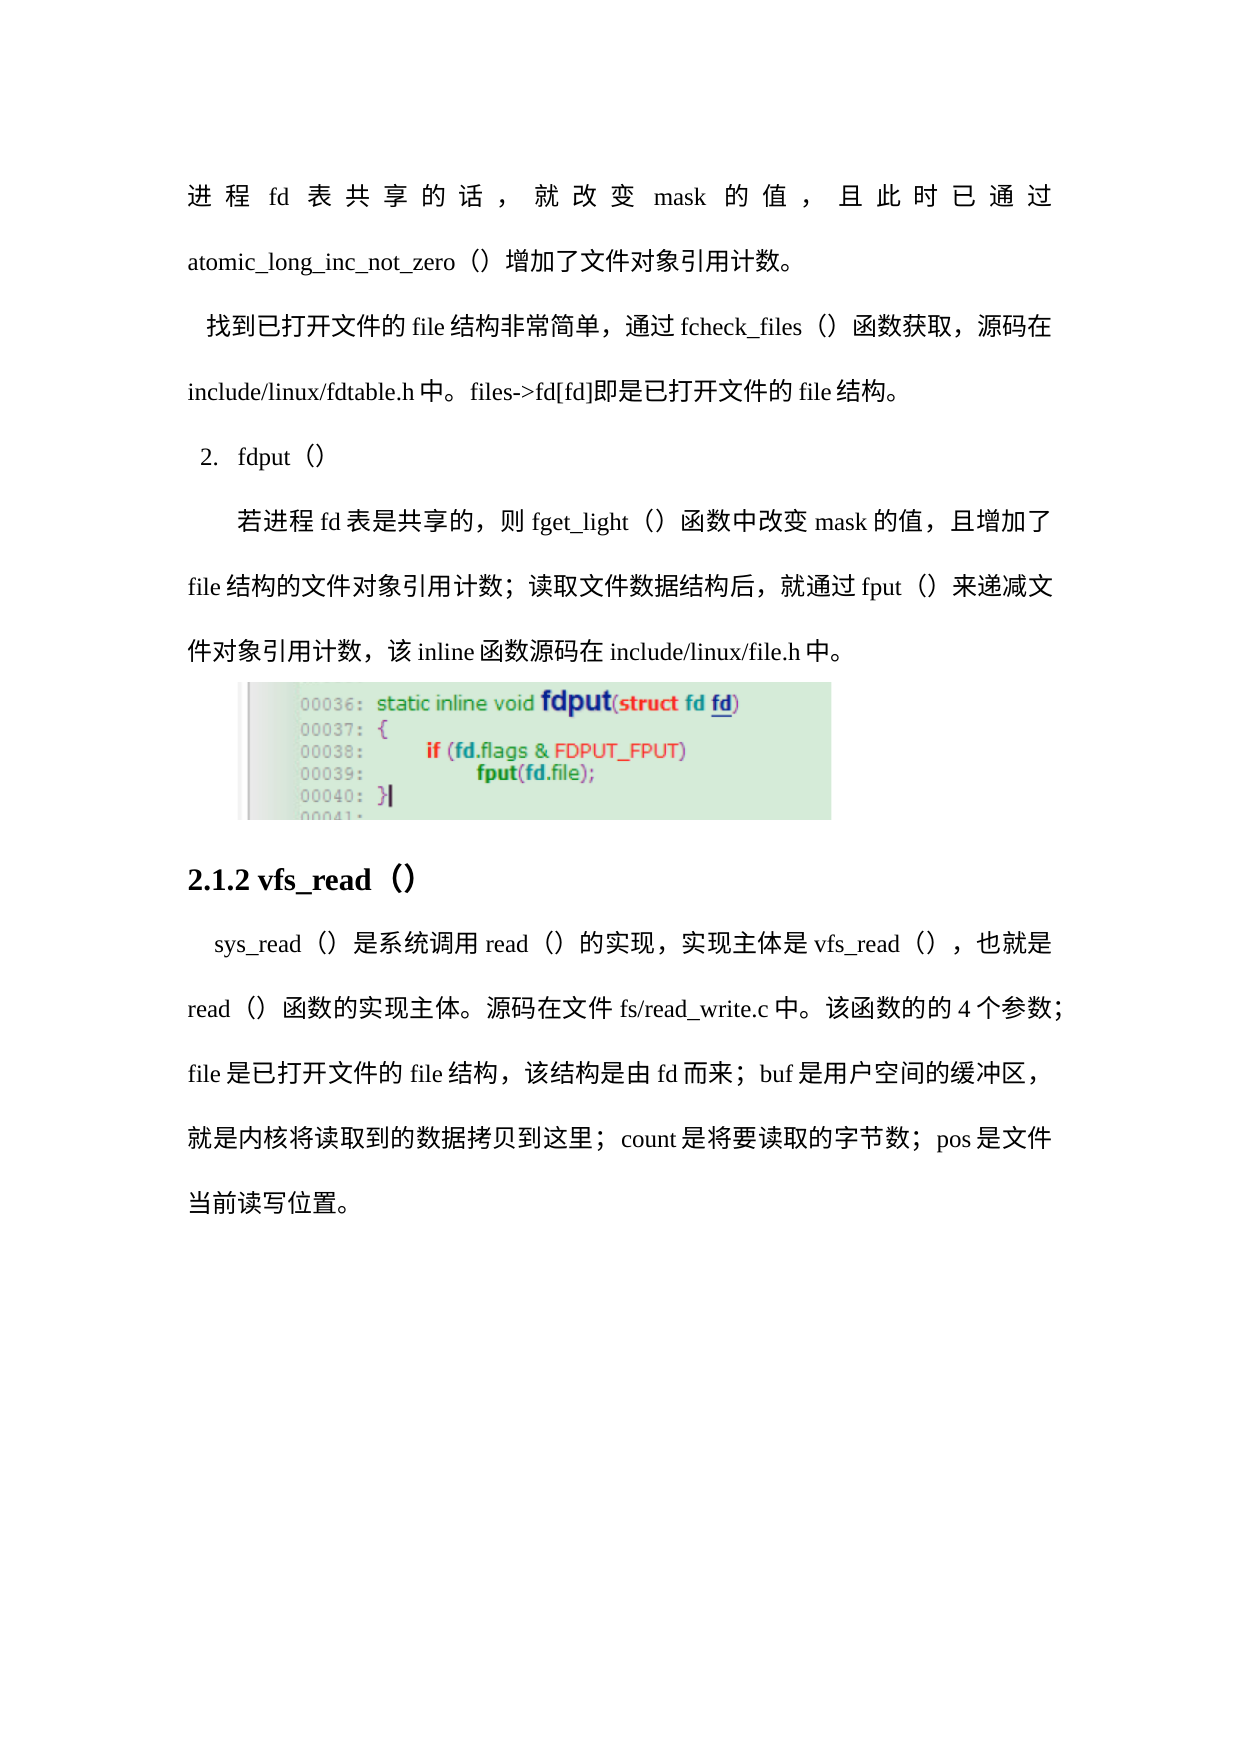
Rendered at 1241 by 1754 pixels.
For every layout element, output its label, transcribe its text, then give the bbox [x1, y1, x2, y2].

list fdput（） [200, 422, 1053, 487]
text 找到已打开文件的file结构非常简单，通过fcheck_files（）函数获取，源码在include/linux/fdtable.h中。files->fd[fd]即是已打开文件的file结构。 [187, 292, 1053, 422]
text 若进程fd表是共享的，则fget_light（）函数中改变mask的值，且增加了file结构的文件对象引用计数；读取文件数据结构后，就通过fput（）来递减文件对象引用计数，该inline函数源码在include/linux/file.h中。 [187, 487, 1053, 682]
picture [237, 682, 832, 820]
text sys_read（）是系统调用read（）的实现，实现主体是vfs_read（），也就是read（）函数的实现主体。源码在文件fs/read_write.c中。该函数的的4个参数；file是已打开文件的file结构，该结构是由fd而来；buf是用户空间的缓冲区，就是内核将读取到的数据拷贝到这里；count是将要读取的字节数；pos是文件当前读写位置。 [187, 909, 1053, 1234]
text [187, 162, 1053, 292]
subtitle 2.1.2 vfs_read（） [187, 844, 1053, 909]
